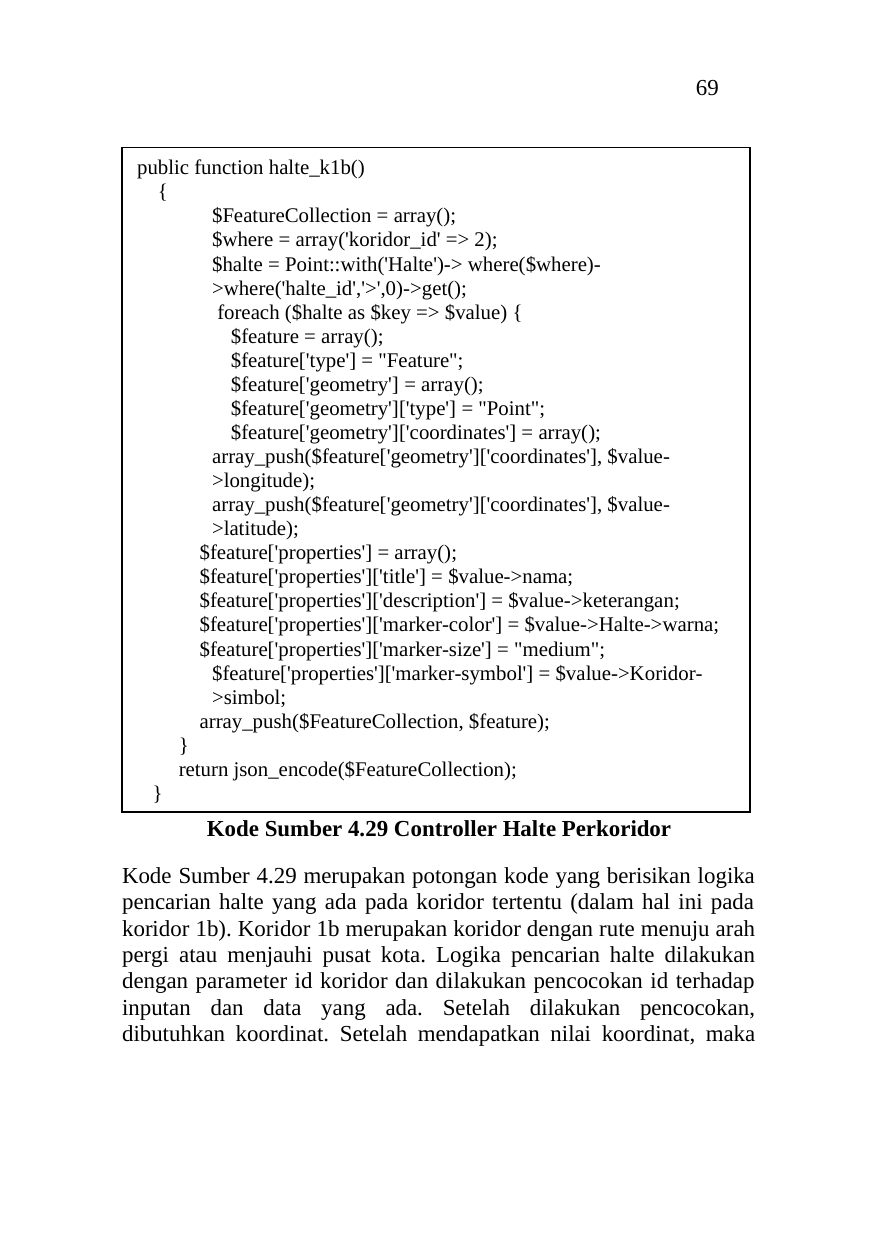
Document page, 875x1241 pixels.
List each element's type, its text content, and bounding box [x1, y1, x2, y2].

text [122, 862, 756, 1046]
text Kode Sumber 4.29 Controller Halte Perkoridor [122, 815, 756, 841]
